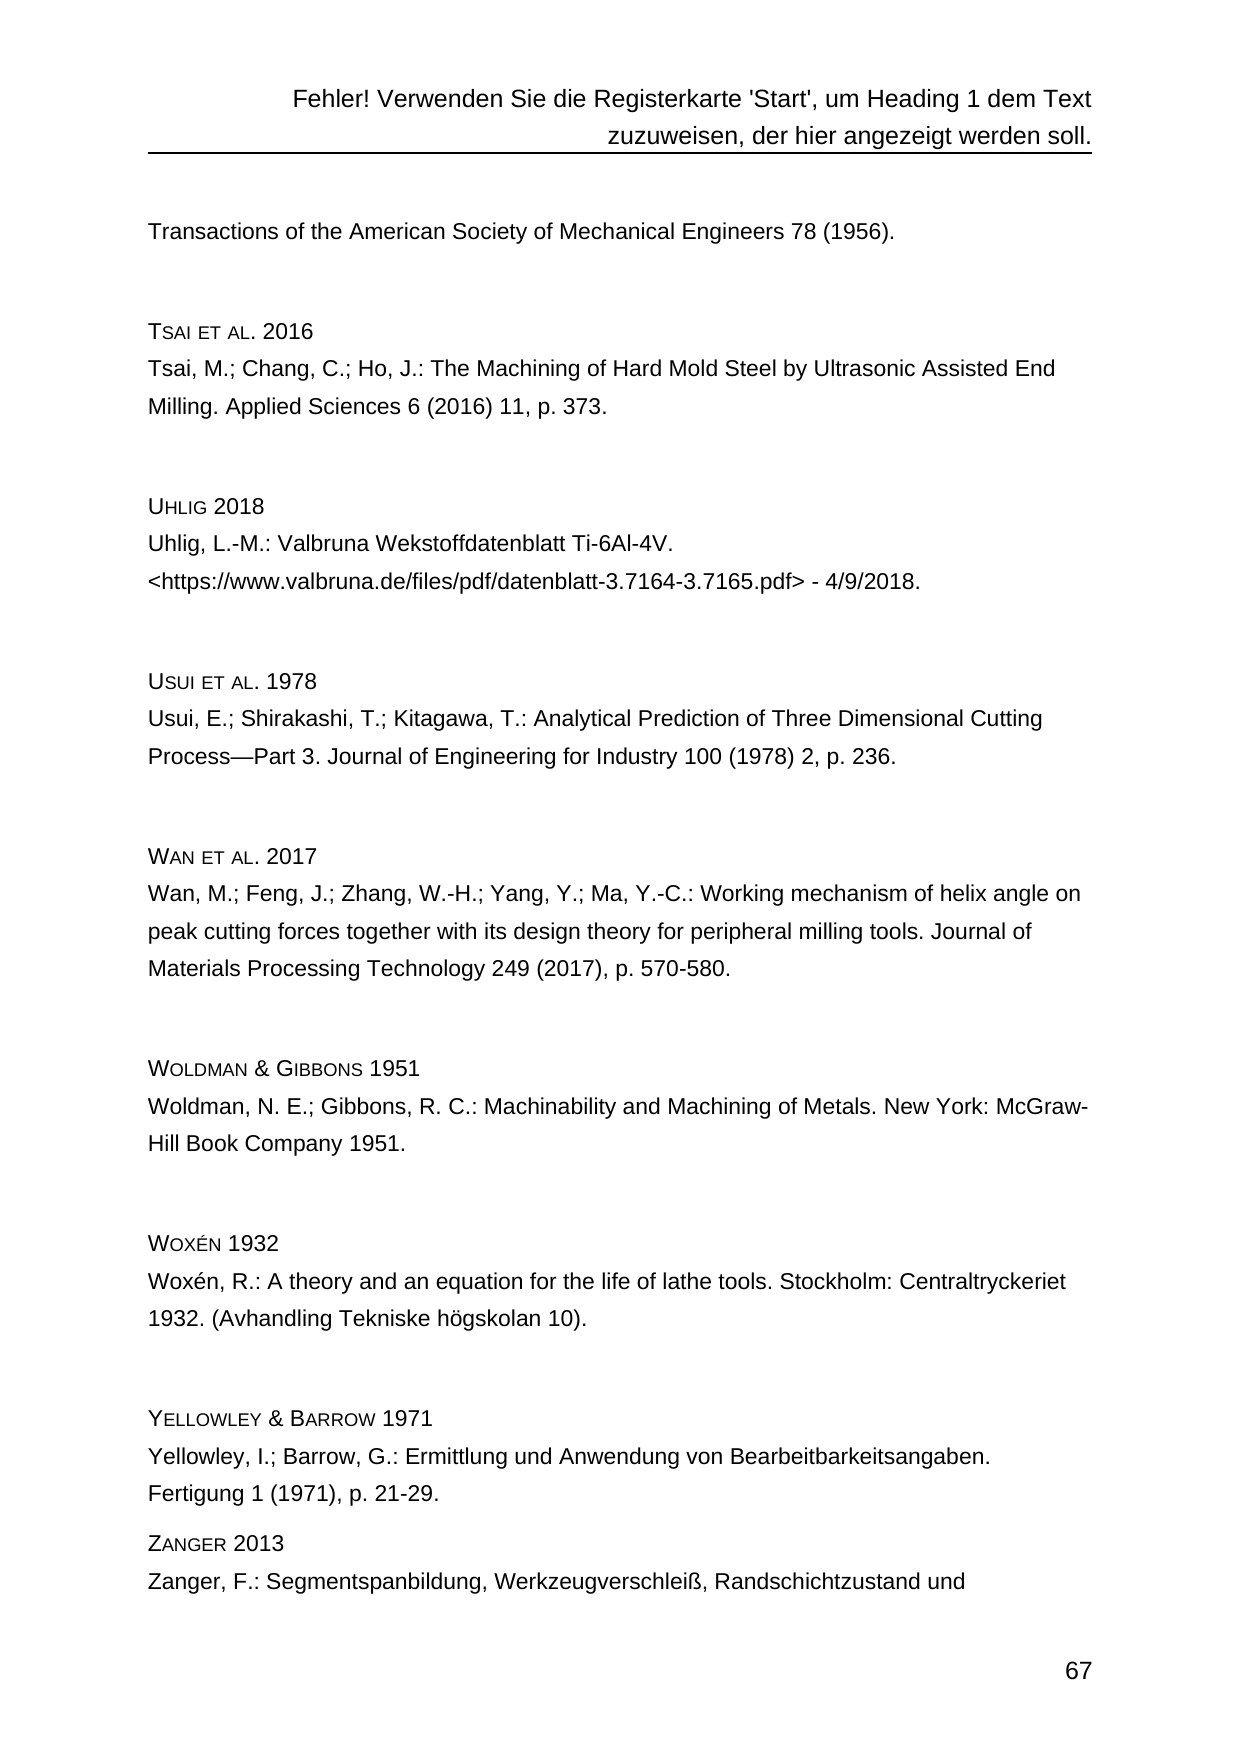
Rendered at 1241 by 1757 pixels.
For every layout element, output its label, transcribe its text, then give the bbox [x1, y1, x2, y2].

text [148, 207, 1092, 244]
text Woldman & Gibbons 1951 Woldman, N. E.; Gibbons, R. C.: Machinability and Machining of Metals. New York: McGraw-Hill Book Company 1951. [148, 1044, 1092, 1157]
text Wan et al. 2017 Wan, M.; Feng, J.; Zhang, W.-H.; Yang, Y.; Ma, Y.-C.: Working mechanism of helix angle on peak cutting forces together with its design theory for peripheral milling tools. Journal of Materials Processing Technology 249 (2017), p. 570-580. [148, 832, 1092, 982]
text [148, 1519, 1092, 1594]
text Woxén 1932 Woxén, R.: A theory and an equation for the life of lathe tools. Stockholm: Centraltryckeriet 1932. (Avhandling Tekniske högskolan 10). [148, 1219, 1092, 1332]
text Usui et al. 1978 Usui, E.; Shirakashi, T.; Kitagawa, T.: Analytical Prediction of Three Dimensional Cutting Process—Part 3. Journal of Engineering for Industry 100 (1978) 2, p. 236. [148, 657, 1092, 769]
text Uhlig 2018 Uhlig, L.-M.: Valbruna Wekstoffdatenblatt Ti-6Al-4V. <https://www.valbruna.de/files/pdf/datenblatt-3.7164-3.7165.pdf> - 4/9/2018. [148, 482, 1092, 594]
text Tsai et al. 2016 Tsai, M.; Chang, C.; Ho, J.: The Machining of Hard Mold Steel by Ultrasonic Assisted End Milling. Applied Sciences 6 (2016) 11, p. 373. [148, 307, 1092, 419]
text Yellowley & Barrow 1971 Yellowley, I.; Barrow, G.: Ermittlung und Anwendung von Bearbeitbarkeitsangaben. Fertigung 1 (1971), p. 21-29. [148, 1394, 1092, 1507]
